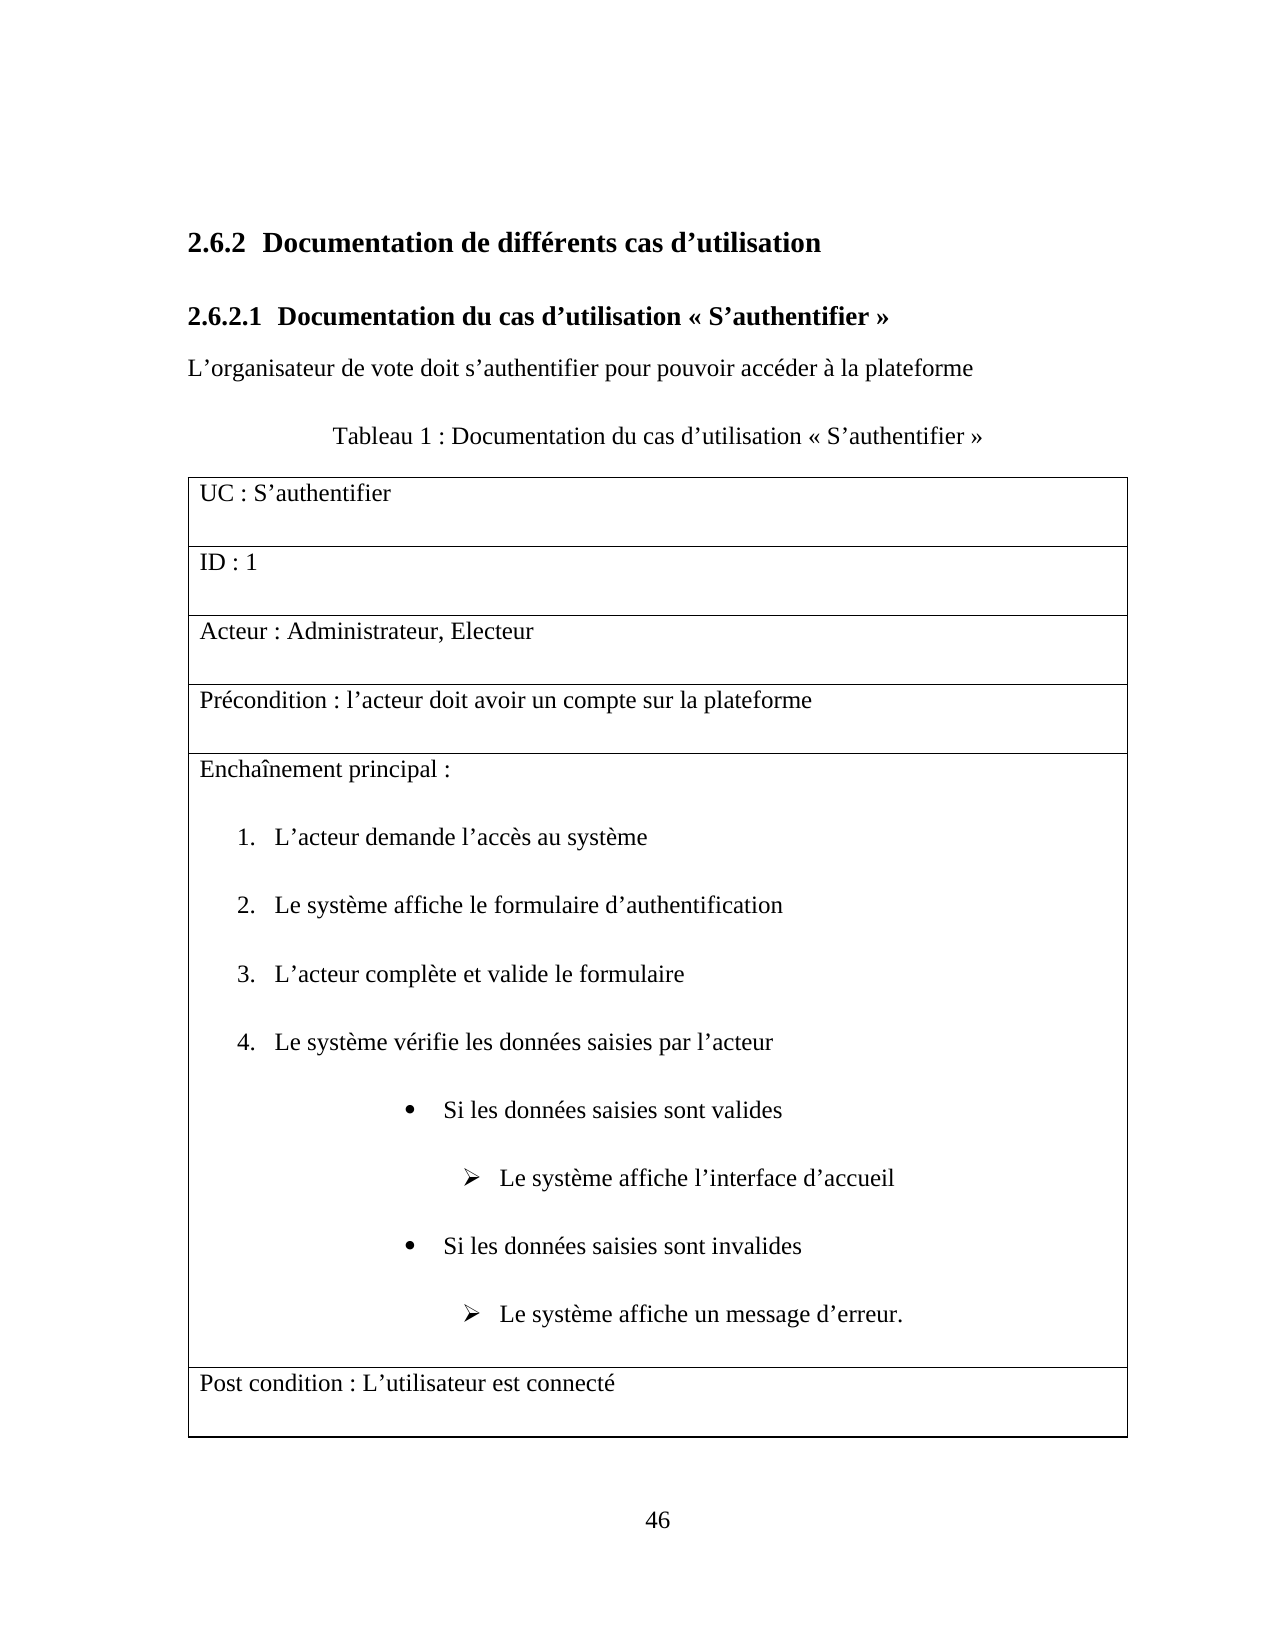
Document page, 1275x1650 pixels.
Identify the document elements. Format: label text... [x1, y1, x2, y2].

table_cell Enchaînement principal : L’acteur demande l’accès au système Le système affiche le formulaire d’authentification L’acteur complète et valide le formulaire Le système vérifie les données saisies par l’acteur Si les données saisies sont valides Le système affiche l’interface d’accueil Si les données saisies sont invalides Le système affiche un message d’erreur. [189, 754, 1127, 1367]
table_cell ID : 1 [189, 547, 1127, 615]
text Tableau 1 : Documentation du cas d’utilisation « S’authentifier » [187, 421, 1128, 450]
table_cell Précondition : l’acteur doit avoir un compte sur la plateforme [189, 685, 1127, 753]
subtitle Documentation du cas d’utilisation « S’authentifier » [187, 300, 1128, 331]
subtitle Documentation de différents cas d’utilisation [187, 225, 1128, 258]
table_header UC : S’authentifier [189, 478, 1127, 546]
text L’organisateur de vote doit s’authentifier pour pouvoir accéder à la plateforme [187, 353, 1128, 382]
table_cell Acteur : Administrateur, Electeur [189, 616, 1127, 684]
table_cell Post condition : L’utilisateur est connecté [189, 1368, 1127, 1436]
